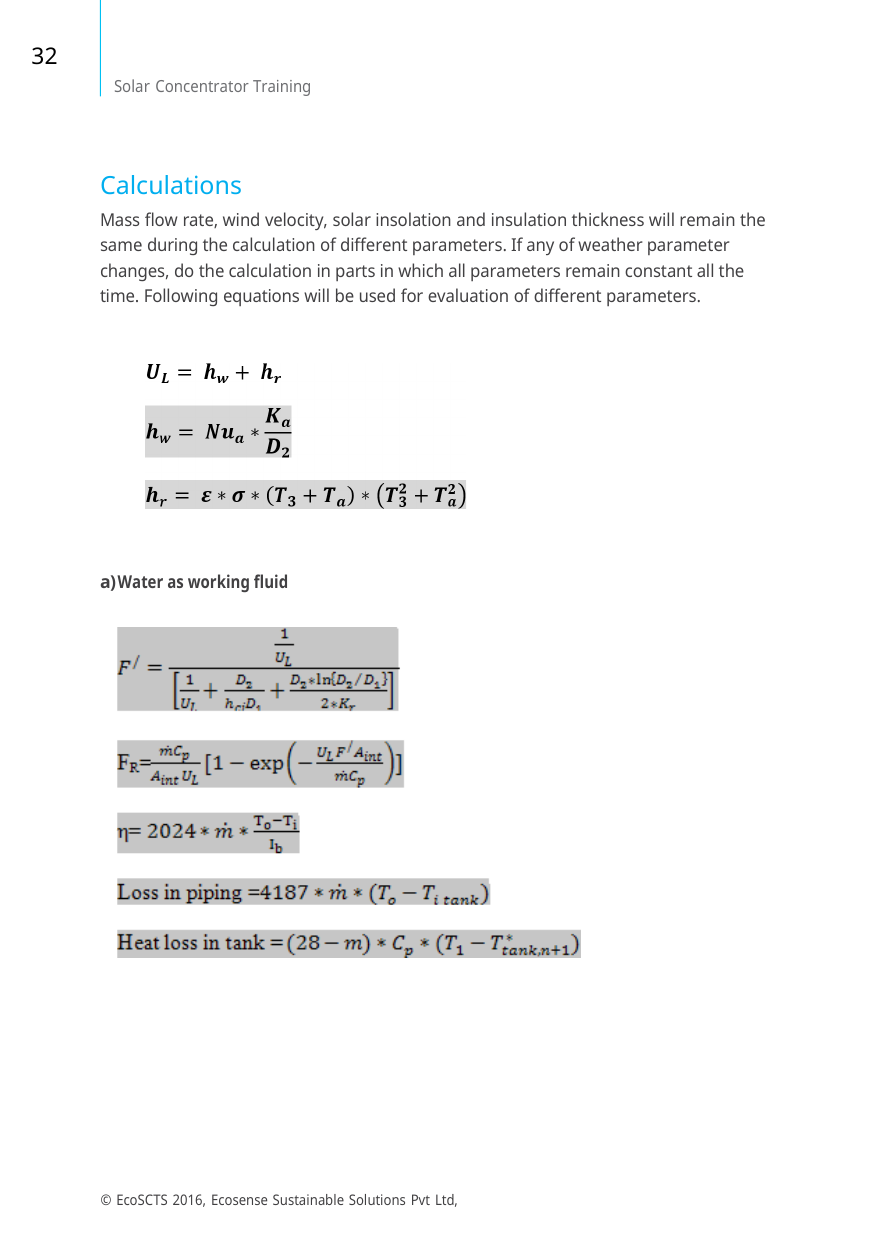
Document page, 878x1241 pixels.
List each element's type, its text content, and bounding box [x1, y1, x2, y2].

picture [116, 627, 581, 958]
subtitle Water as working fluid [100, 569, 800, 593]
text Calculations [100, 168, 800, 202]
picture [145, 363, 467, 509]
text Mass flow rate, wind velocity, solar insolation and insulation thickness will remain the same during the calculation of different parameters. If any of weather parameter changes, do the calculation in parts in which all parameters remain constant all the time. Following equations will be used for evaluation of different parameters. [100, 208, 776, 308]
